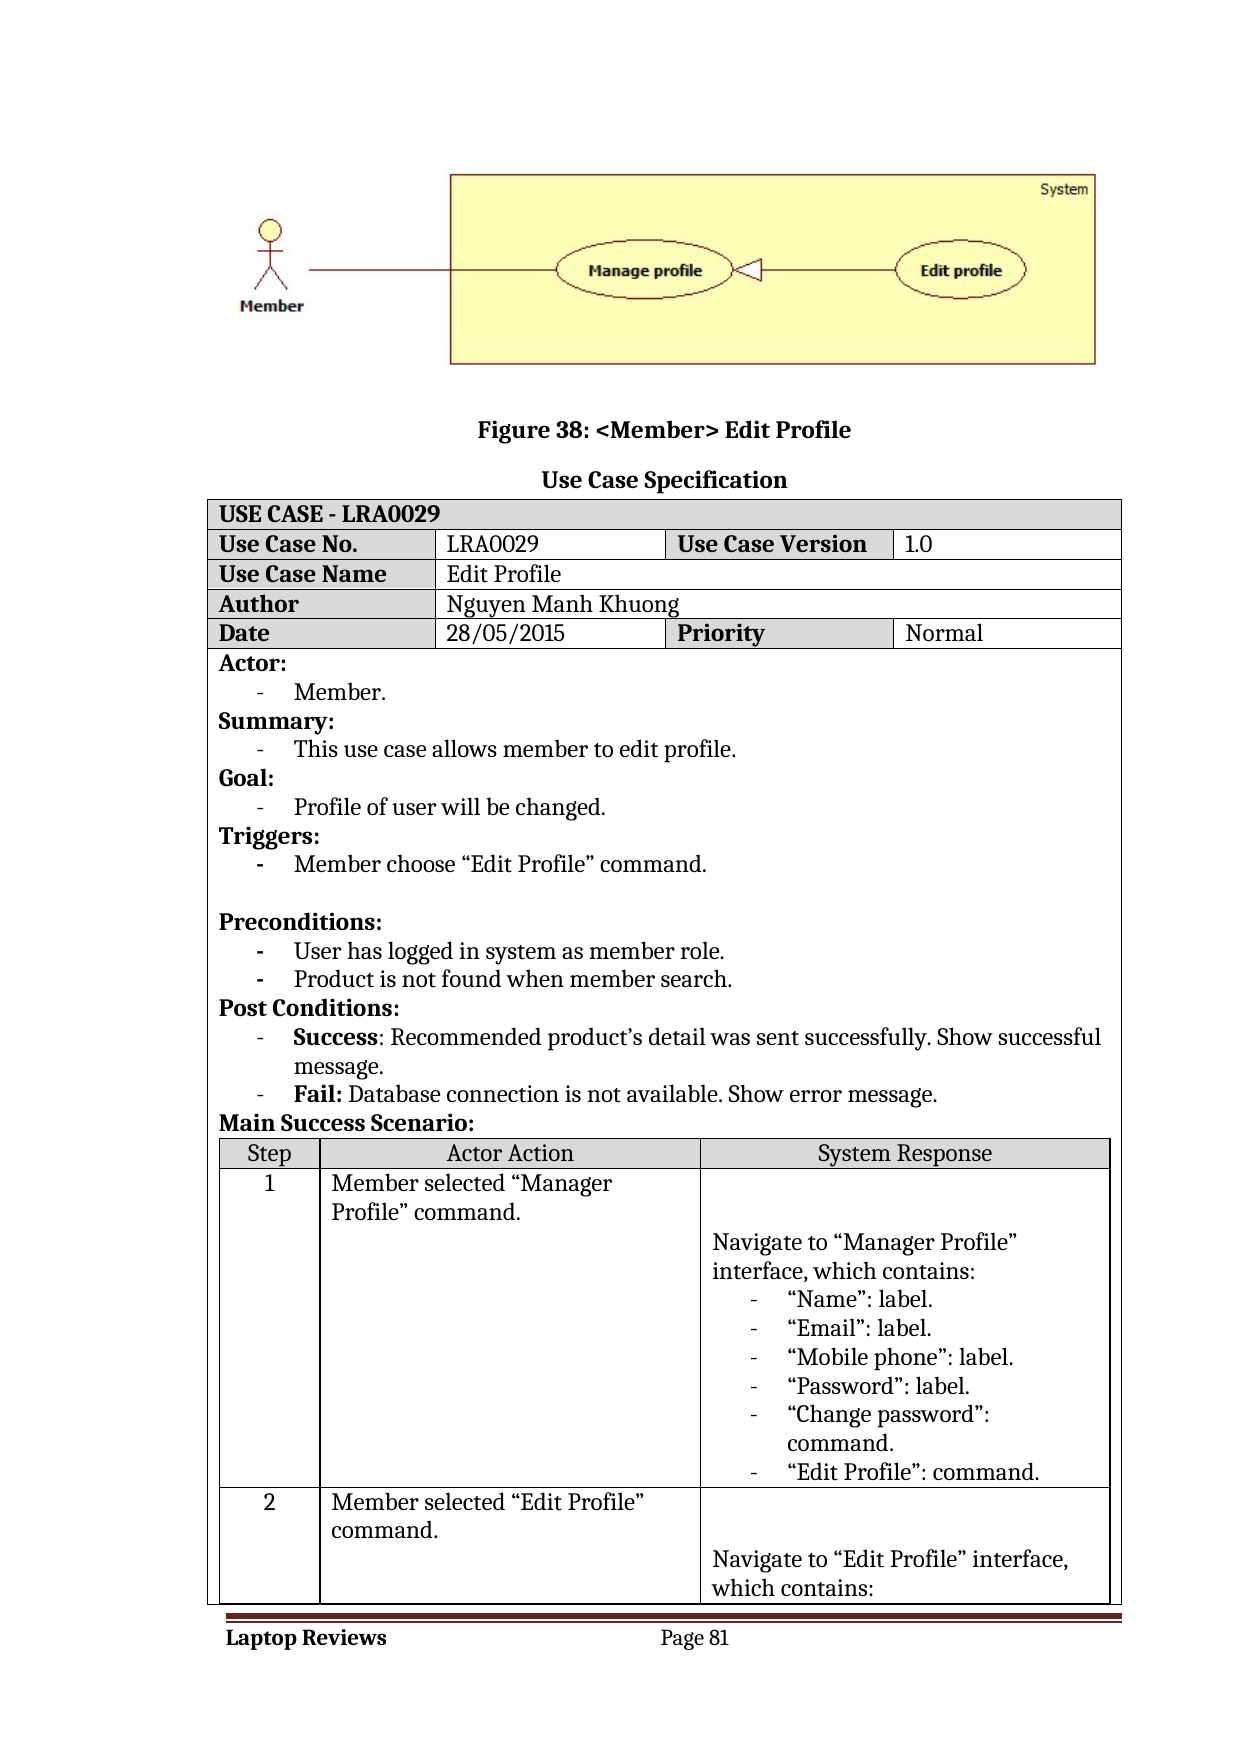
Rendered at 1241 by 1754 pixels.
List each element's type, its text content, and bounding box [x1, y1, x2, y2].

table_cell Use Case Version [666, 530, 893, 559]
text Figure 38: <Member> Edit Profile [207, 416, 1122, 445]
table_cell Use Case Name [208, 560, 435, 588]
table_header USE CASE - LRA0029 [208, 500, 1121, 529]
picture [206, 147, 1123, 392]
table_cell Priority [666, 619, 893, 648]
table_cell LRA0029 [436, 530, 665, 559]
table_cell Use Case No. [208, 530, 435, 559]
table_cell Edit Profile [436, 560, 1121, 588]
table_cell Nguyen Manh Khuong [436, 590, 1121, 618]
subtitle Use Case Specification [207, 466, 1122, 495]
table_cell Author [208, 590, 435, 618]
table_cell 28/05/2015 [436, 619, 665, 648]
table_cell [208, 649, 1121, 1604]
table_cell Date [208, 619, 435, 648]
table_cell 1.0 [894, 530, 1121, 559]
table_cell Normal [894, 619, 1121, 648]
